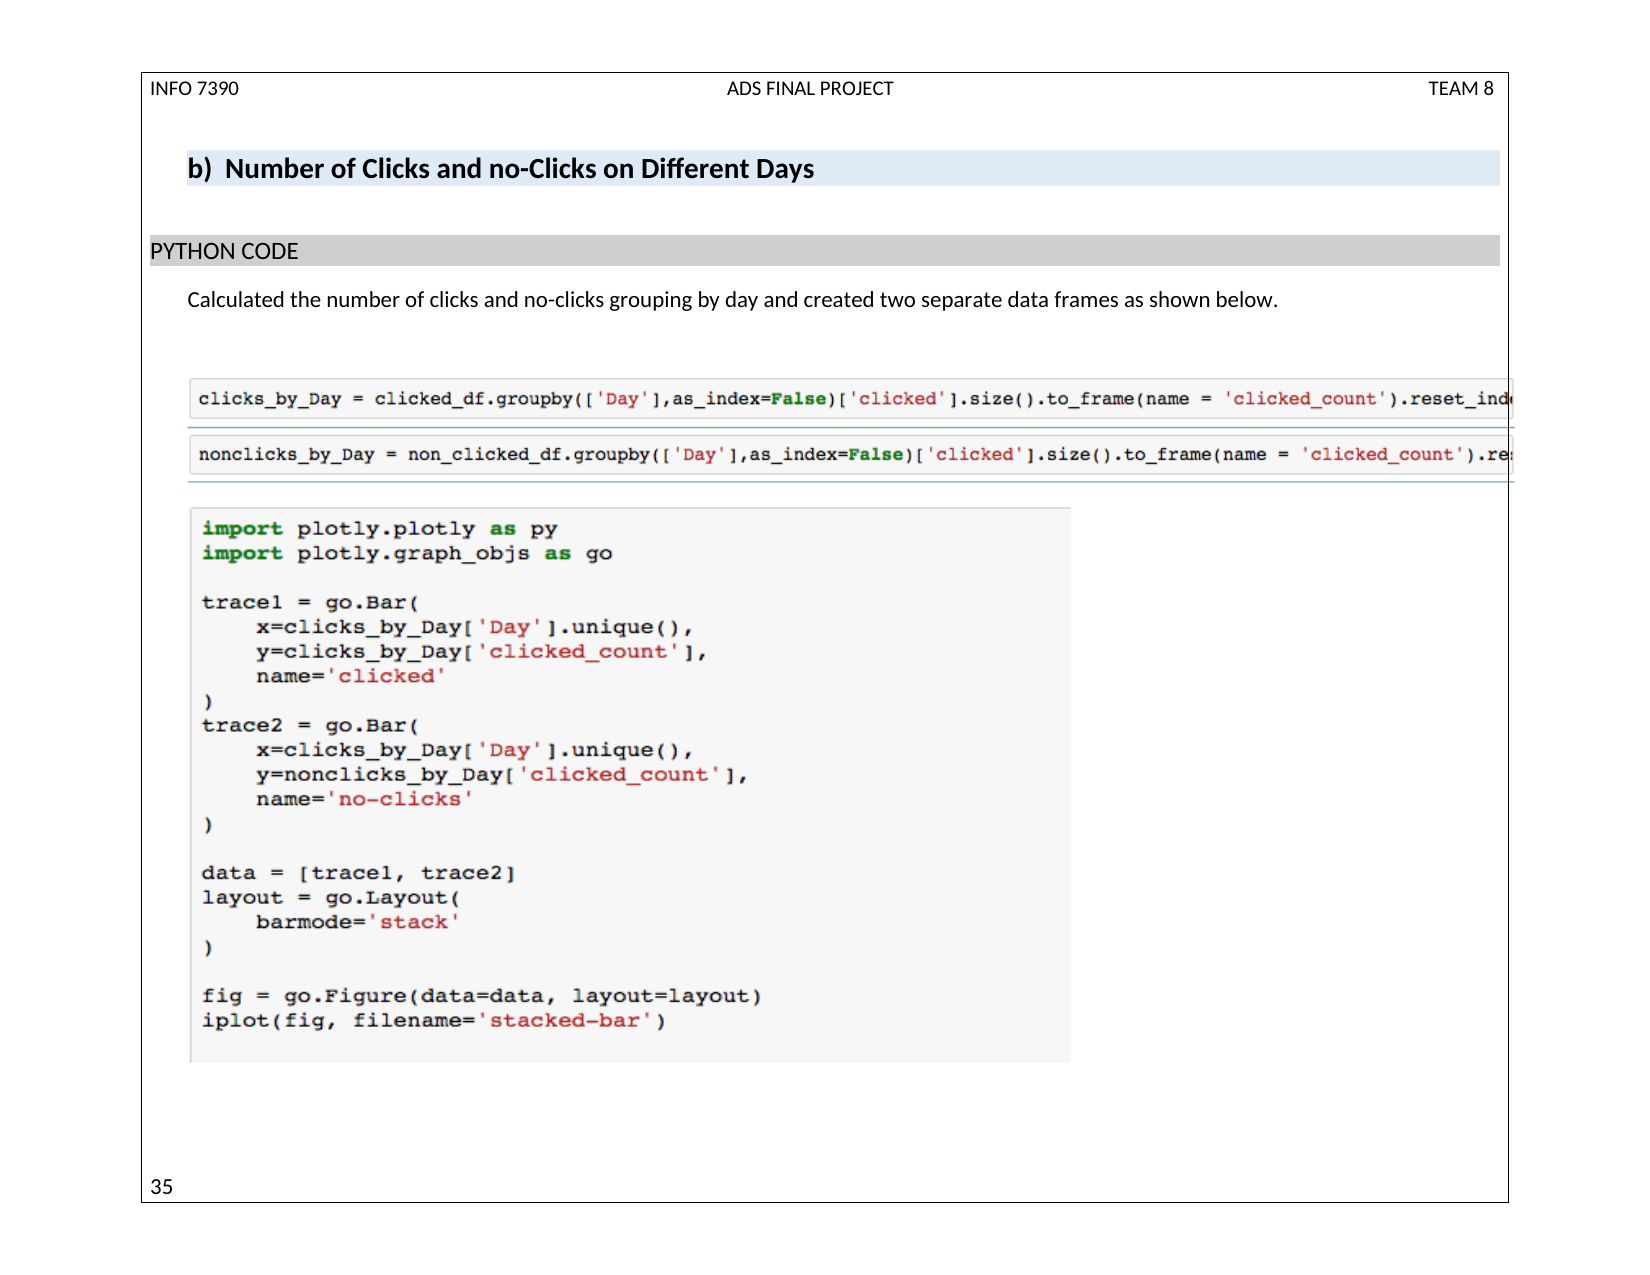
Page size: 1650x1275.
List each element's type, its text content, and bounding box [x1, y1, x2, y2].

text Calculated the number of clicks and no-clicks grouping by day and created two separate data frames as shown below. [187, 285, 1500, 313]
list Number of Clicks and no-Clicks on Different Days [187, 150, 1500, 186]
text PYTHON CODE [150, 235, 1500, 266]
picture [187, 506, 1072, 1063]
picture [187, 378, 1508, 488]
picture [1509, 378, 1515, 488]
